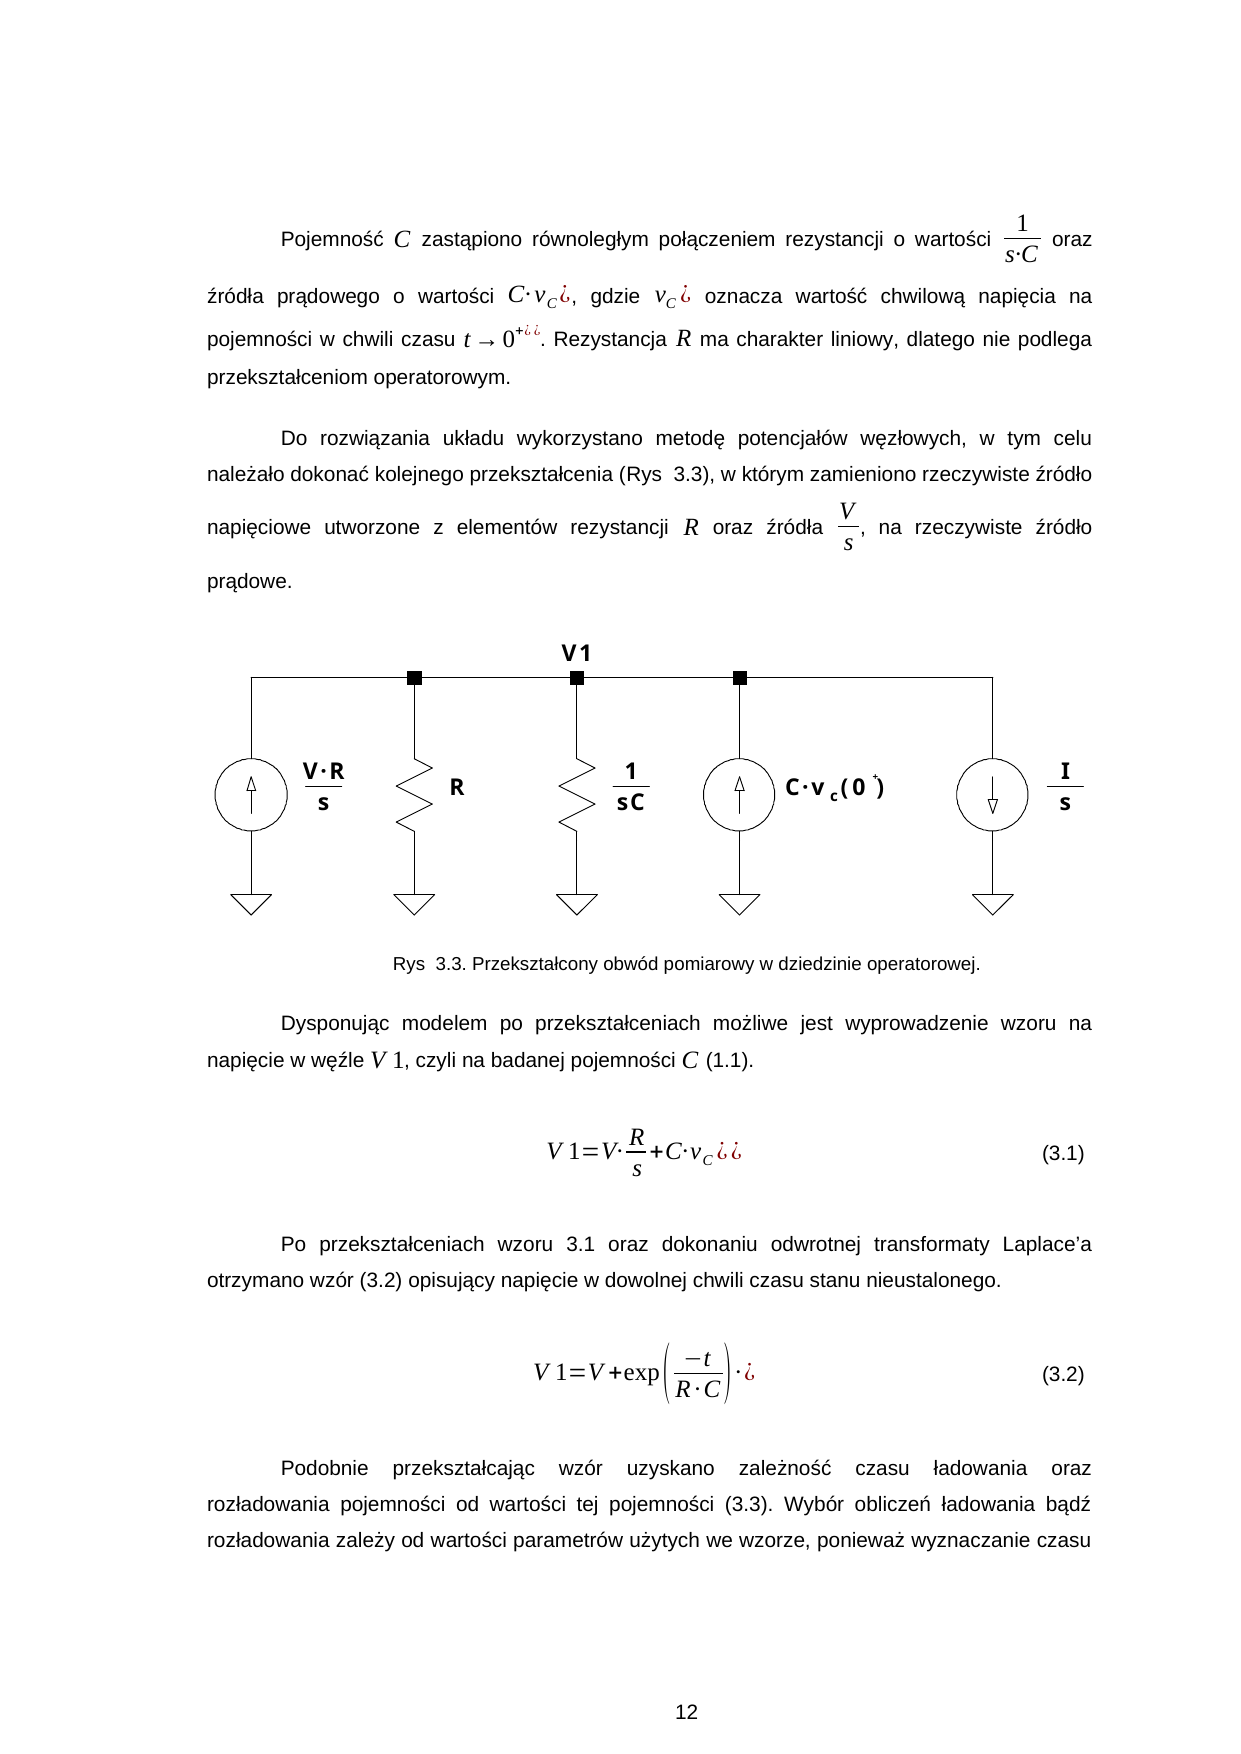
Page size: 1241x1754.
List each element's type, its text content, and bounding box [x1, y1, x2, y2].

text Pojemność zastąpiono równoległym połączeniem rezystancji o wartości oraz źródła prądowego o wartości , gdzie oznacza wartość chwilową napięcia na pojemności w chwili czasu . Rezystancja ma charakter liniowy, dlatego nie podlega przekształceniom operatorowym. [207, 210, 1092, 389]
table_header (3.1) [1019, 1098, 1096, 1207]
text Dysponując modelem po przekształceniach możliwe jest wyprowadzenie wzoru na napięcie w węźle , czyli na badanej pojemności (1.1). [207, 1010, 1092, 1074]
subtitle Rys 3.3. Przekształcony obwód pomiarowy w dziedzinie operatorowej. [207, 953, 1092, 974]
table_header [196, 1098, 1019, 1207]
text Po przekształceniach wzoru 3.1 oraz dokonaniu odwrotnej transformaty Laplace’a otrzymano wzór (3.2) opisujący napięcie w dowolnej chwili czasu stanu nieustalonego. [207, 1232, 1092, 1292]
table_header [196, 1316, 1019, 1431]
text Do rozwiązania układu wykorzystano metodę potencjałów węzłowych, w tym celu należało dokonać kolejnego przekształcenia (rys 3.3), w którym zamieniono rzeczywiste źródło napięciowe utworzone z elementów rezystancji oraz źródła , na rzeczywiste źródło prądowe. [207, 426, 1092, 593]
table_header (3.2) [1019, 1316, 1096, 1431]
